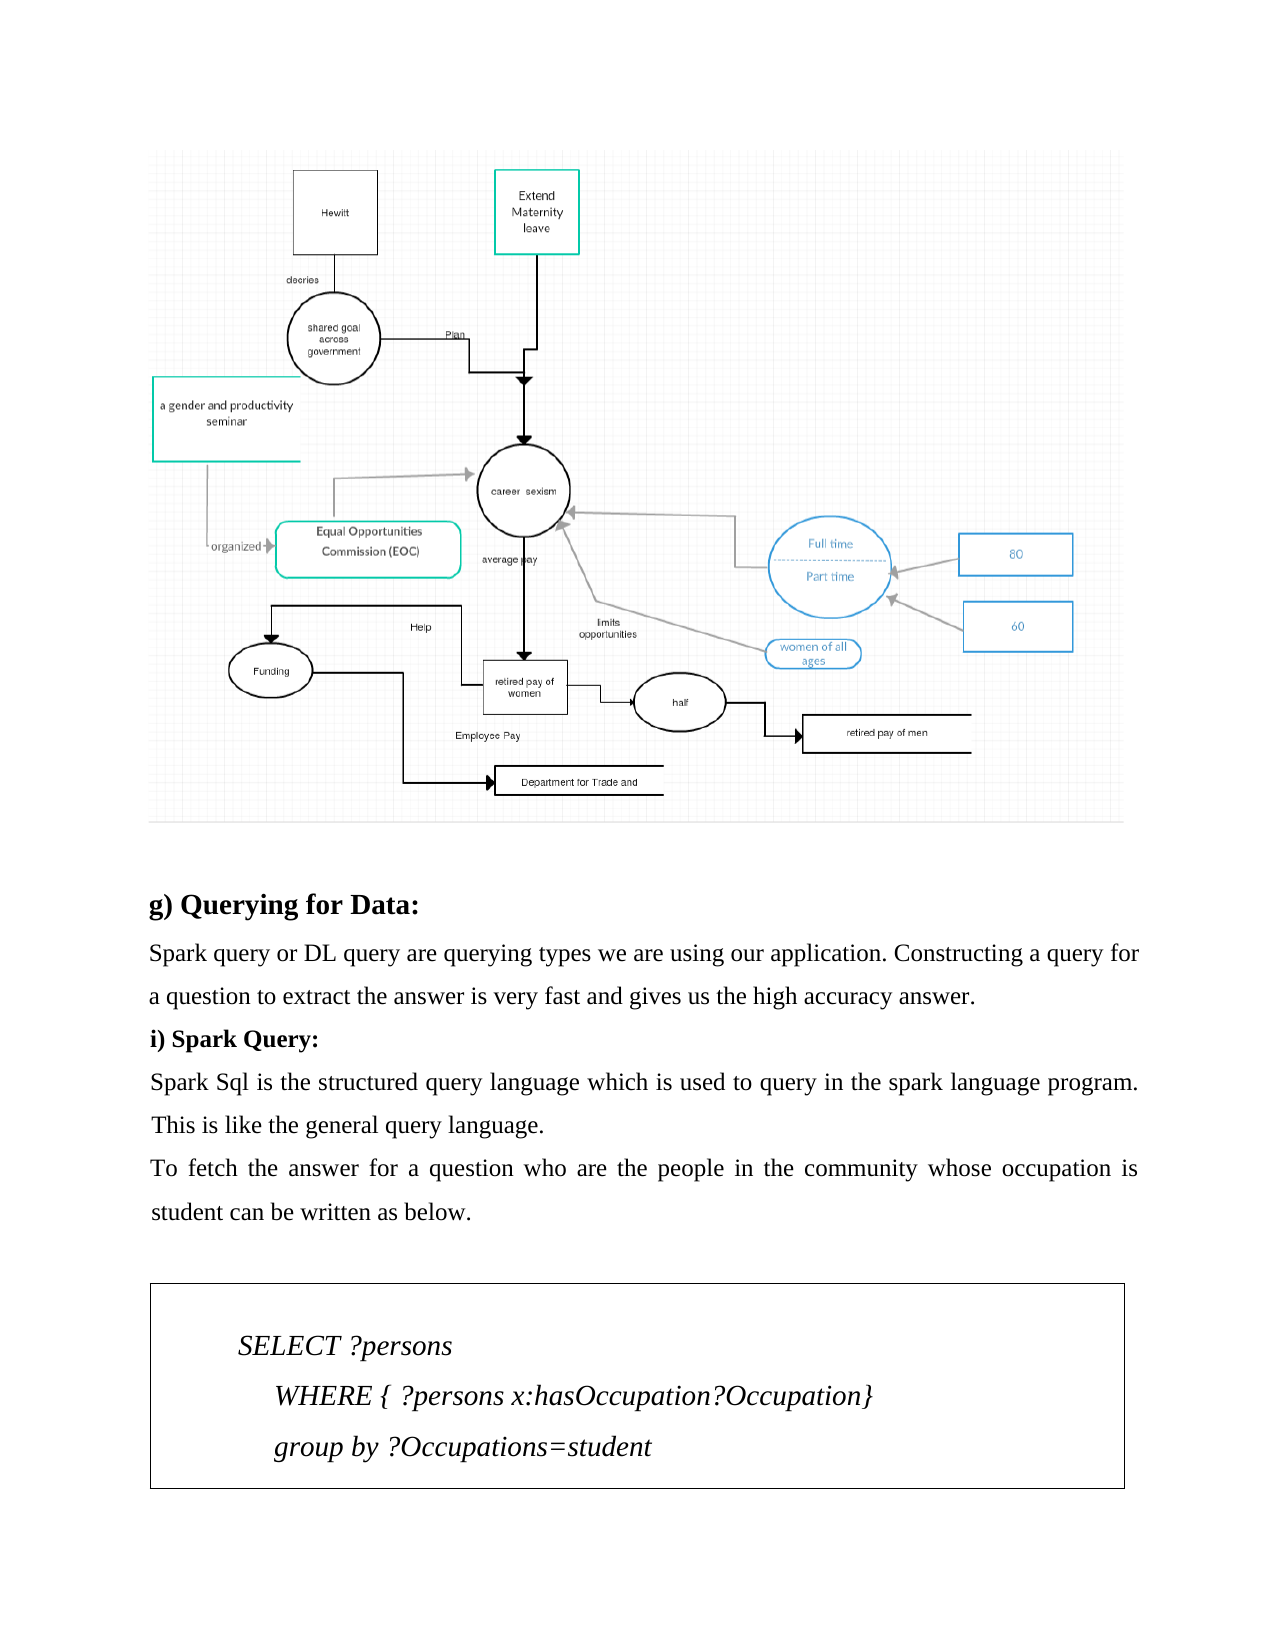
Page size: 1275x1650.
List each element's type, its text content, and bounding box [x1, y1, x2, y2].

text g) Querying for Data: [148, 887, 1140, 921]
table_header SELECT ?persons WHERE { ?persons x:hasOccupation?Occupation} group by ?Occupations=student [151, 1284, 1124, 1488]
text To fetch the answer for a question who are the people in the community whose occupation is student can be written as below. [150, 1153, 1140, 1225]
text Spark query or DL query are querying types we are using our application. Constructing a query for a question to extract the answer is very fast and gives us the high accuracy answer. [148, 938, 1140, 1010]
text Spark Sql is the structured query language which is used to query in the spark language program. This is like the general query language. [150, 1067, 1140, 1139]
picture [148, 150, 1124, 823]
text i) Spark Query: [150, 1024, 1140, 1053]
